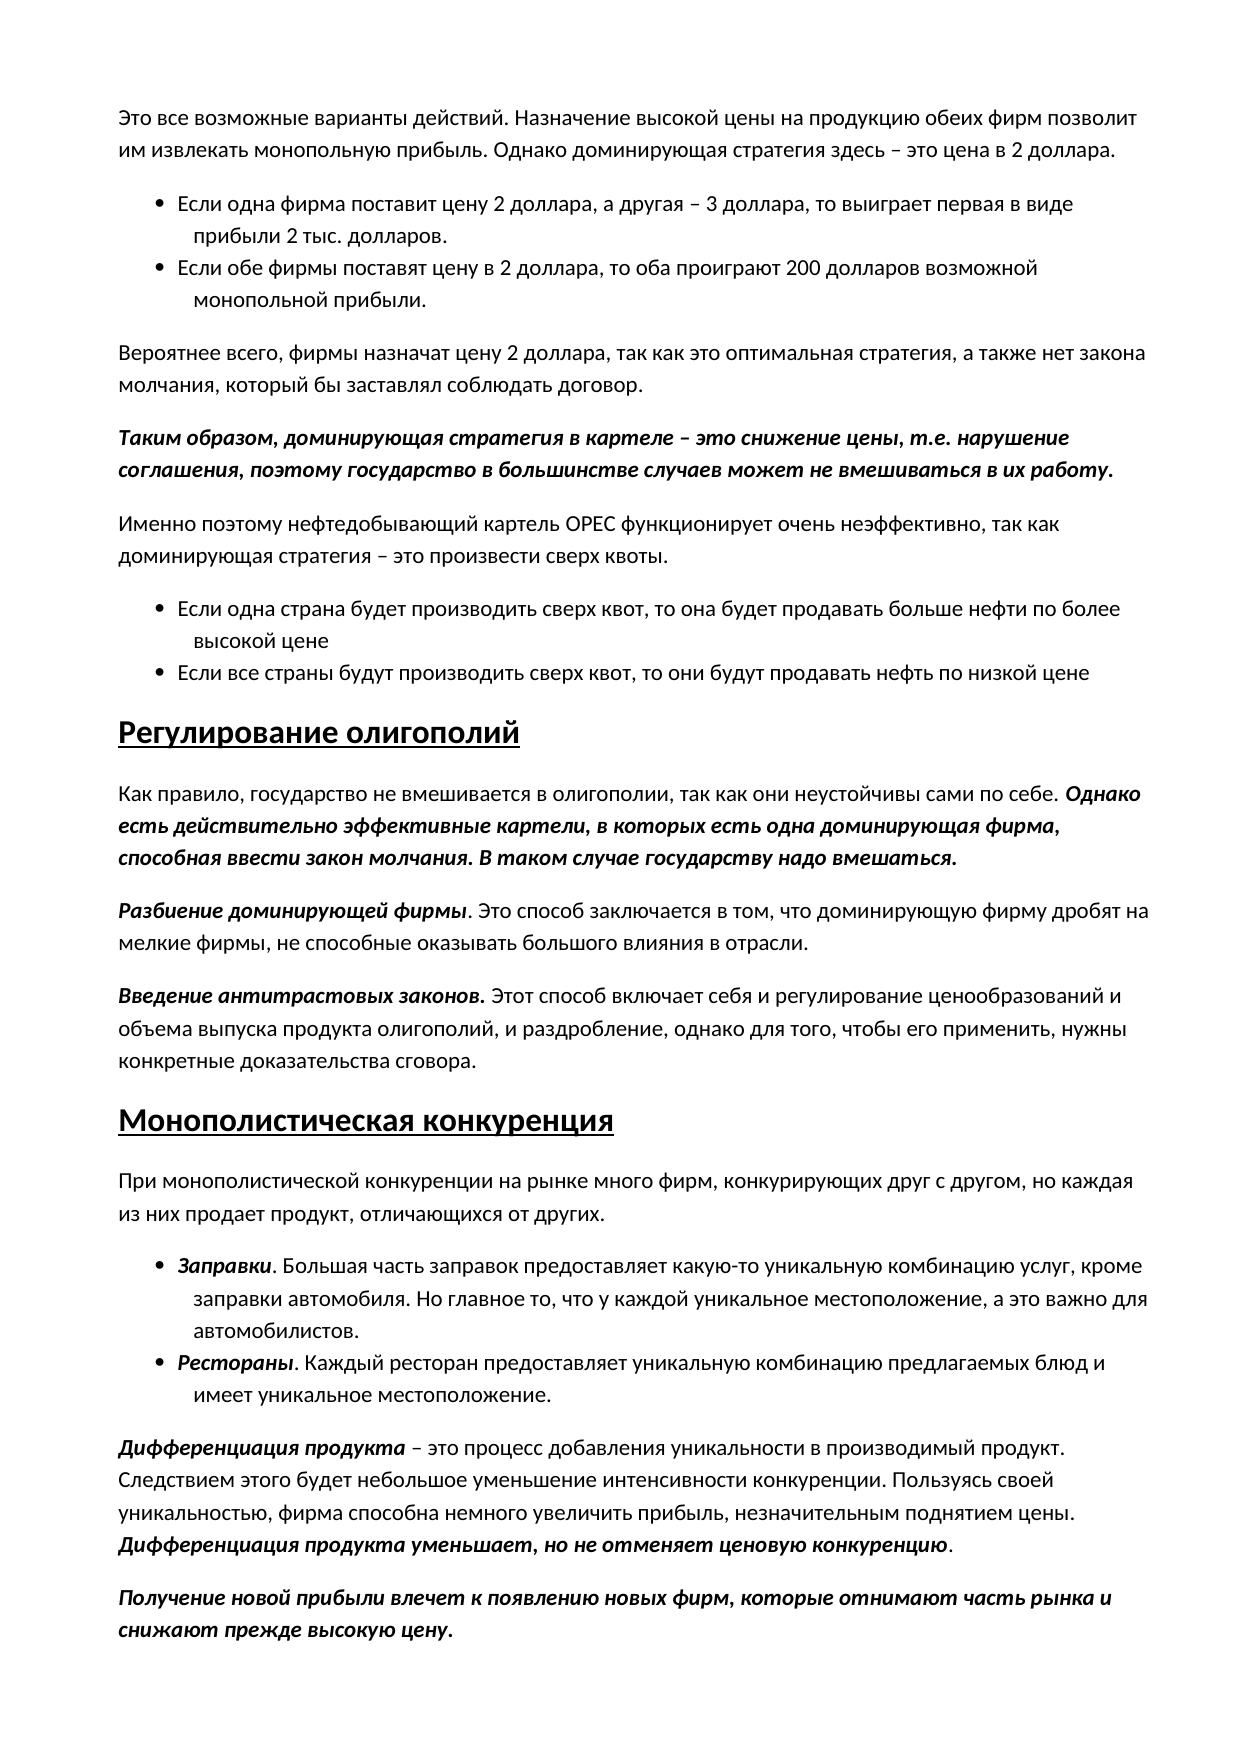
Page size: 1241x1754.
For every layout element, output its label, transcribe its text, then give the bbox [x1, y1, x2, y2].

list Рестораны. Каждый ресторан предоставляет уникальную комбинацию предлагаемых блюд и имеет уникальное местоположение. [156, 1348, 1152, 1408]
text Как правило, государство не вмешивается в олигополии, так как они неустойчивы сами по себе. Однако есть действительно эффективные картели, в которых есть одна доминирующая фирма, способная ввести закон молчания. В таком случае государству надо вмешаться. [118, 779, 1152, 871]
list Если одна страна будет производить сверх квот, то она будет продавать больше нефти по более высокой цене [156, 594, 1152, 654]
text При монополистической конкуренции на рынке много фирм, конкурирующих друг с другом, но каждая из них продает продукт, отличающихся от других. [118, 1166, 1152, 1227]
list Если все страны будут производить сверх квот, то они будут продавать нефть по низкой цене [156, 658, 1152, 686]
text Регулирование олигополий [118, 711, 1152, 752]
text Это все возможные варианты действий. Назначение высокой цены на продукцию обеих фирм позволит им извлекать монопольную прибыль. Однако доминирующая стратегия здесь – это цена в 2 доллара. [118, 103, 1152, 164]
text Именно поэтому нефтедобывающий картель OPEC функционирует очень неэффективно, так как доминирующая стратегия – это произвести сверх квоты. [118, 509, 1152, 569]
list Если одна фирма поставит цену 2 доллара, а другая – 3 доллара, то выиграет первая в виде прибыли 2 тыс. долларов. [156, 189, 1152, 249]
text Монополистическая конкуренция [118, 1099, 1152, 1139]
list Если обе фирмы поставят цену в 2 доллара, то оба проиграют 200 долларов возможной монопольной прибыли. [156, 253, 1152, 313]
text Дифференциация продукта – это процесс добавления уникальности в производимый продукт. Следствием этого будет небольшое уменьшение интенсивности конкуренции. Пользуясь своей уникальностью, фирма способна немного увеличить прибыль, незначительным поднятием цены. Дифференциация продукта уменьшает, но не отменяет ценовую конкуренцию. [118, 1433, 1152, 1558]
text Вероятнее всего, фирмы назначат цену 2 доллара, так как это оптимальная стратегия, а также нет закона молчания, который бы заставлял соблюдать договор. [118, 338, 1152, 398]
list Заправки. Большая часть заправок предоставляет какую-то уникальную комбинацию услуг, кроме заправки автомобиля. Но главное то, что у каждой уникальное местоположение, а это важно для автомобилистов. [156, 1252, 1152, 1344]
text Получение новой прибыли влечет к появлению новых фирм, которые отнимают часть рынка и снижают прежде высокую цену. [118, 1583, 1152, 1643]
text Введение антитрастовых законов. Этот способ включает себя и регулирование ценообразований и объема выпуска продукта олигополий, и раздробление, однако для того, чтобы его применить, нужны конкретные доказательства сговора. [118, 981, 1152, 1074]
text Таким образом, доминирующая стратегия в картеле – это снижение цены, т.е. нарушение соглашения, поэтому государство в большинстве случаев может не вмешиваться в их работу. [118, 423, 1152, 484]
text Разбиение доминирующей фирмы. Это способ заключается в том, что доминирующую фирму дробят на мелкие фирмы, не способные оказывать большого влияния в отрасли. [118, 896, 1152, 956]
